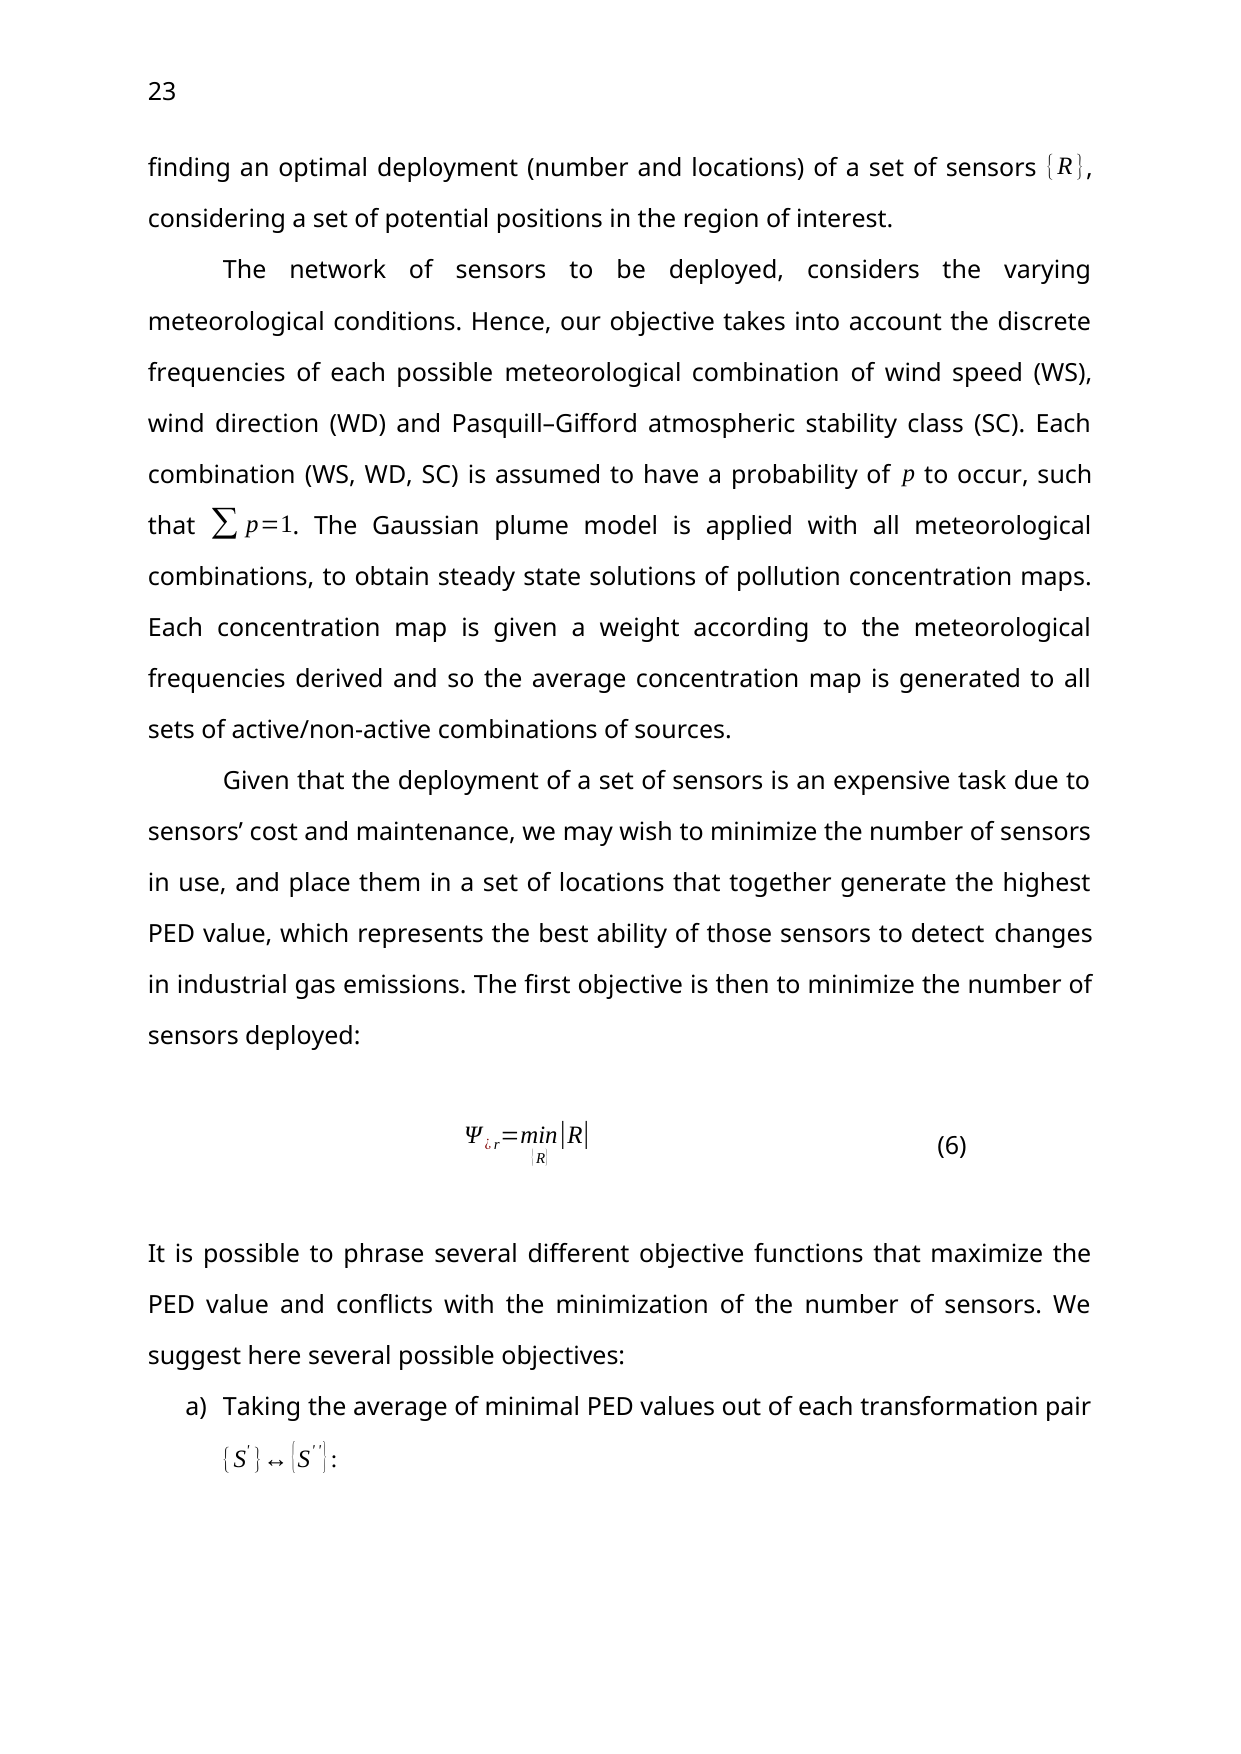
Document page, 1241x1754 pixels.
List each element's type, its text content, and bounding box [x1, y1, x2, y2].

table_header (6) [908, 1120, 995, 1184]
table_header [148, 1120, 908, 1184]
text Given that the deployment of a set of sensors is an expensive task due to sensors’ cost and maintenance, we may wish to minimize the number of sensors in use, and place them in a set of locations that together generate the highest PED value, which represents the best ability of those sensors to detect changes in industrial gas emissions. The first objective is then to minimize the number of sensors deployed: [148, 763, 1092, 1052]
text The network of sensors to be deployed, considers the varying meteorological conditions. Hence, our objective takes into account the discrete frequencies of each possible meteorological combination of wind speed (WS), wind direction (WD) and Pasquill–Gifford atmospheric stability class (SC). Each combination (WS, WD, SC) is assumed to have a probability of to occur, such that . The Gaussian plume model is applied with all meteorological combinations, to obtain steady state solutions of pollution concentration maps. Each concentration map is given a weight according to the meteorological frequencies derived and so the average concentration map is generated to all sets of active/non-active combinations of sources. [148, 252, 1092, 746]
text It is possible to phrase several different objective functions that maximize the PED value and conflicts with the minimization of the number of sensors. We suggest here several possible objectives: [148, 1235, 1092, 1371]
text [148, 150, 1092, 235]
list Taking the average of minimal PED values out of each transformation pair [185, 1388, 1092, 1474]
